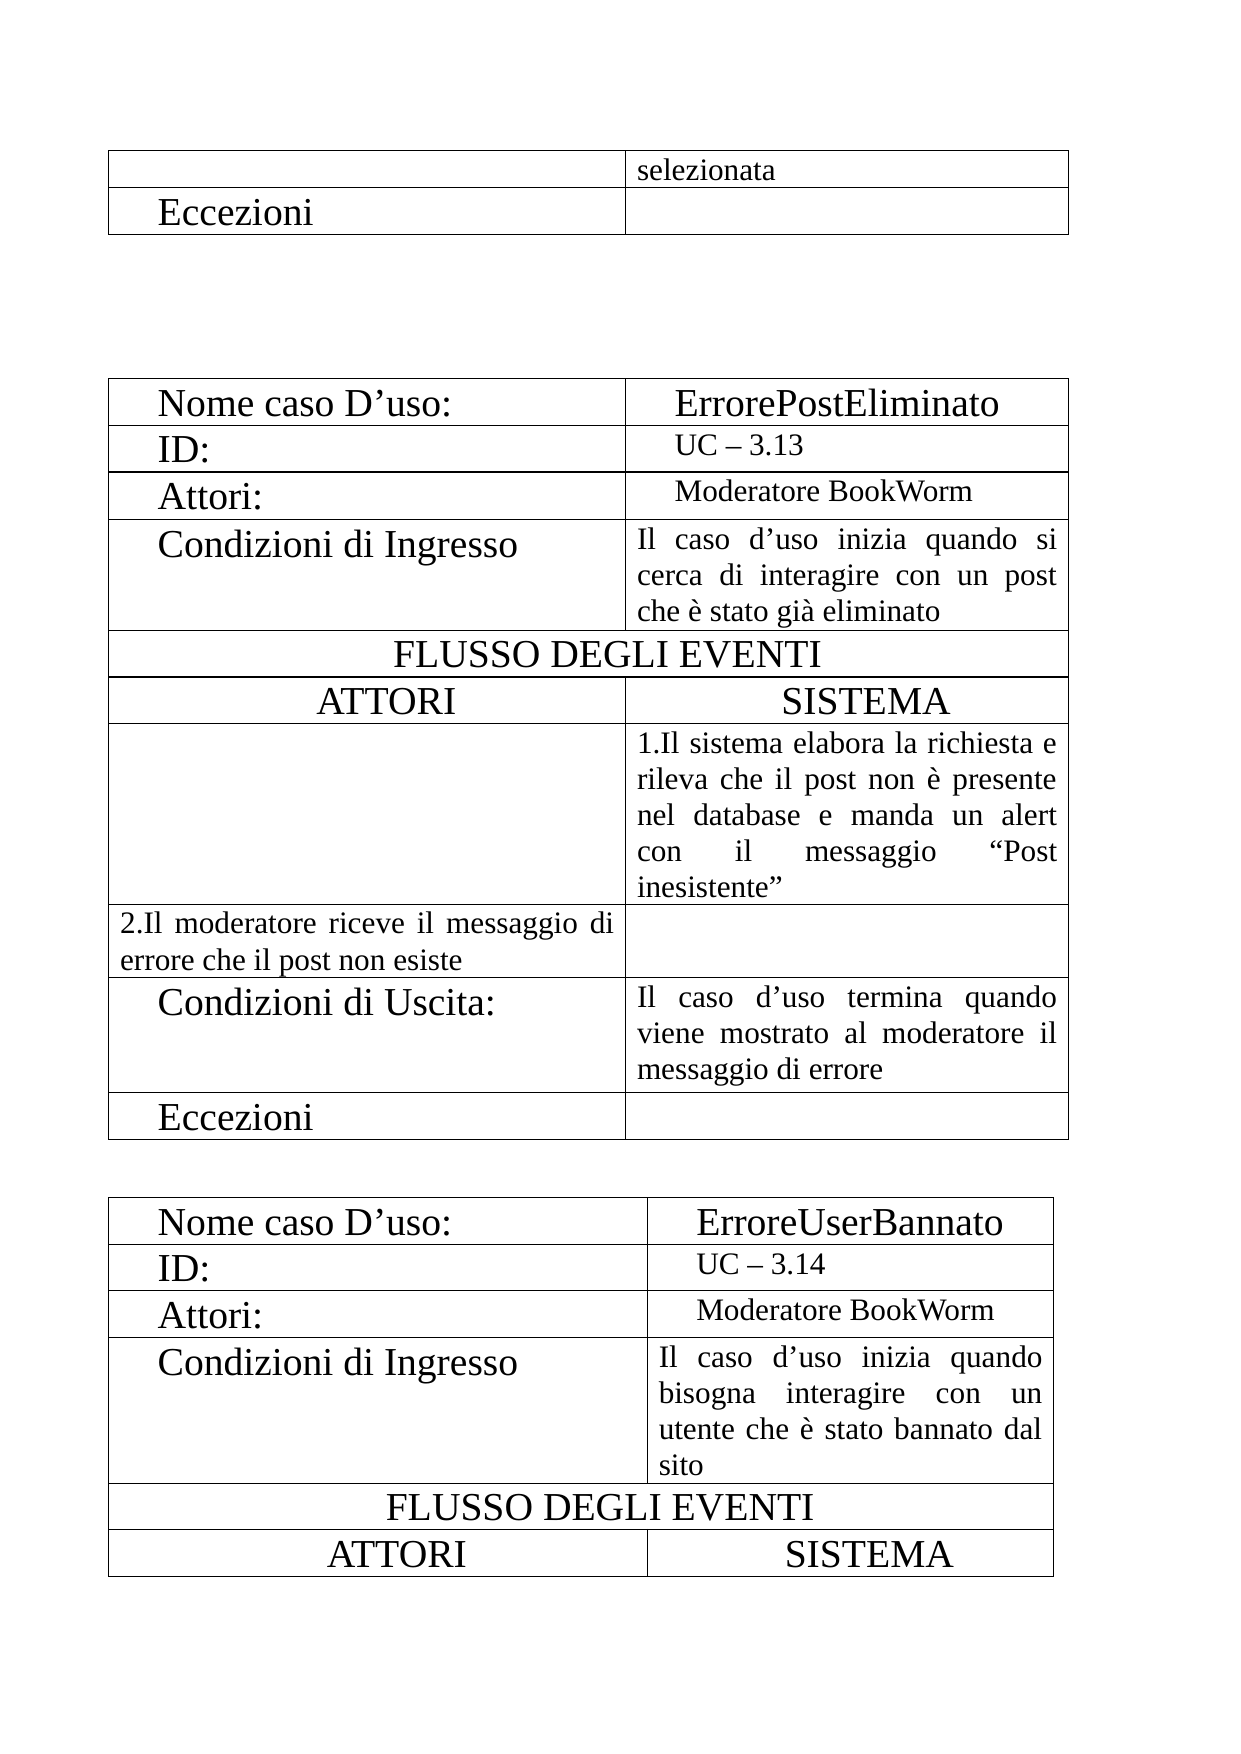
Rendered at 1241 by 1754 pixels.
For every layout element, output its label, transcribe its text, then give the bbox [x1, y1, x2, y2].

table_cell Moderatore BookWorm [648, 1291, 1053, 1337]
table_cell Condizioni di Uscita: [109, 978, 625, 1092]
table_cell ATTORI [109, 1530, 647, 1576]
table_cell [626, 905, 1068, 977]
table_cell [626, 151, 1068, 187]
table_header Nome caso D’uso: [109, 379, 625, 425]
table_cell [109, 151, 625, 187]
table_cell FLUSSO DEGLI EVENTI [109, 1484, 1053, 1529]
table_cell Condizioni di Ingresso [109, 1338, 647, 1482]
table_cell [626, 1093, 1068, 1139]
table_header Nome caso D’uso: [109, 1198, 647, 1244]
table_cell 2.Il moderatore riceve il messaggio di errore che il post non esiste [109, 905, 625, 977]
table_cell SISTEMA [626, 678, 1068, 723]
table_cell Il caso d’uso inizia quando si cerca di interagire con un post che è stato già eliminato [626, 520, 1068, 630]
table_cell UC – 3.13 [626, 426, 1068, 471]
table_cell Attori: [109, 473, 625, 519]
table_header ErrorePostEliminato [626, 379, 1068, 425]
table_cell SISTEMA [648, 1530, 1053, 1576]
table_cell [626, 188, 1068, 233]
table_cell Eccezioni [109, 188, 625, 233]
table_cell 1.Il sistema elabora la richiesta e rileva che il post non è presente nel database e manda un alert con il messaggio “Post inesistente” [626, 724, 1068, 904]
table_cell ID: [109, 1245, 647, 1290]
table_cell ATTORI [109, 678, 625, 723]
table_cell Il caso d’uso termina quando viene mostrato al moderatore il messaggio di errore [626, 978, 1068, 1092]
table_cell ID: [109, 426, 625, 471]
table_cell Eccezioni [109, 1093, 625, 1139]
table_cell Condizioni di Ingresso [109, 520, 625, 630]
table_cell UC – 3.14 [648, 1245, 1053, 1290]
table_cell Il caso d’uso inizia quando bisogna interagire con un utente che è stato bannato dal sito [648, 1338, 1053, 1482]
table_header ErroreUserBannato [648, 1198, 1053, 1244]
table_cell FLUSSO DEGLI EVENTI [109, 631, 1068, 676]
table_cell Attori: [109, 1291, 647, 1337]
table_cell Moderatore BookWorm [626, 473, 1068, 519]
table_cell [109, 724, 625, 904]
